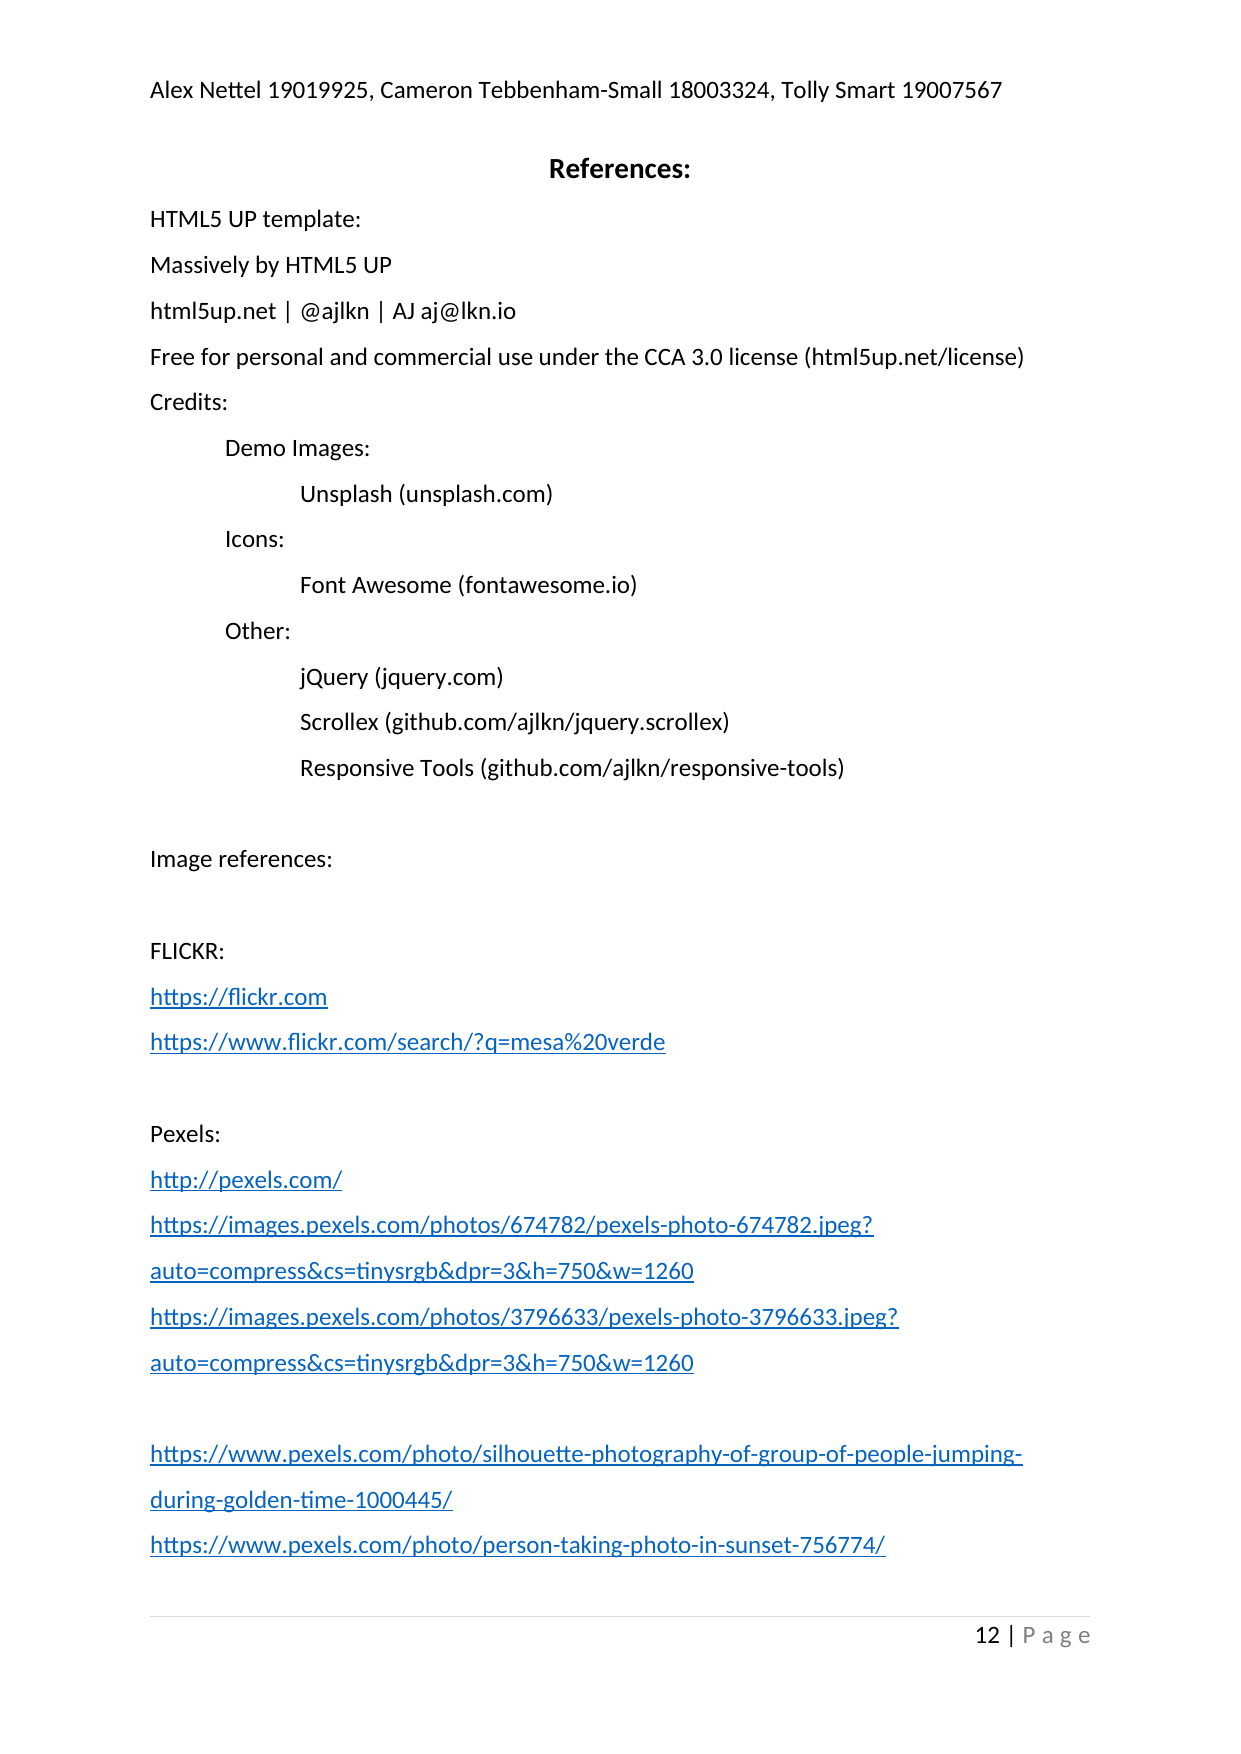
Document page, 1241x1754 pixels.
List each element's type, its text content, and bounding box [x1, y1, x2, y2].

text FLICKR: [150, 935, 1090, 966]
text Unsplash (unsplash.com) [150, 478, 1090, 508]
text Other: [150, 615, 1090, 646]
text Icons: [150, 523, 1090, 554]
text https://images.pexels.com/photos/674782/pexels-photo-674782.jpeg?auto=compress&cs=tinysrgb&dpr=3&h=750&w=1260 [150, 1209, 1090, 1286]
text Demo Images: [150, 432, 1090, 463]
text http://pexels.com/ [150, 1164, 1090, 1194]
text HTML5 UP template: [150, 203, 1090, 234]
text Massively by HTML5 UP [150, 249, 1090, 280]
text Font Awesome (fontawesome.io) [150, 569, 1090, 600]
text Pexels: [150, 1118, 1090, 1148]
text https://www.pexels.com/photo/person-taking-photo-in-sunset-756774/ [150, 1529, 1090, 1560]
text html5up.net | @ajlkn | AJ aj@lkn.io [150, 295, 1090, 325]
text https://flickr.com [150, 981, 1090, 1011]
text Image references: [150, 844, 1090, 874]
text https://www.flickr.com/search/?q=mesa%20verde [150, 1027, 1090, 1057]
text https://images.pexels.com/photos/3796633/pexels-photo-3796633.jpeg?auto=compress&cs=tinysrgb&dpr=3&h=750&w=1260 [150, 1301, 1090, 1377]
text Credits: [150, 386, 1090, 417]
text Scrollex (github.com/ajlkn/jquery.scrollex) [150, 706, 1090, 737]
text Responsive Tools (github.com/ajlkn/responsive-tools) [150, 752, 1090, 783]
text Free for personal and commercial use under the CCA 3.0 license (html5up.net/license) [150, 341, 1090, 371]
text https://www.pexels.com/photo/silhouette-photography-of-group-of-people-jumping-during-golden-time-1000445/ [150, 1438, 1090, 1514]
text jQuery (jquery.com) [150, 661, 1090, 691]
text References: [150, 150, 1090, 186]
